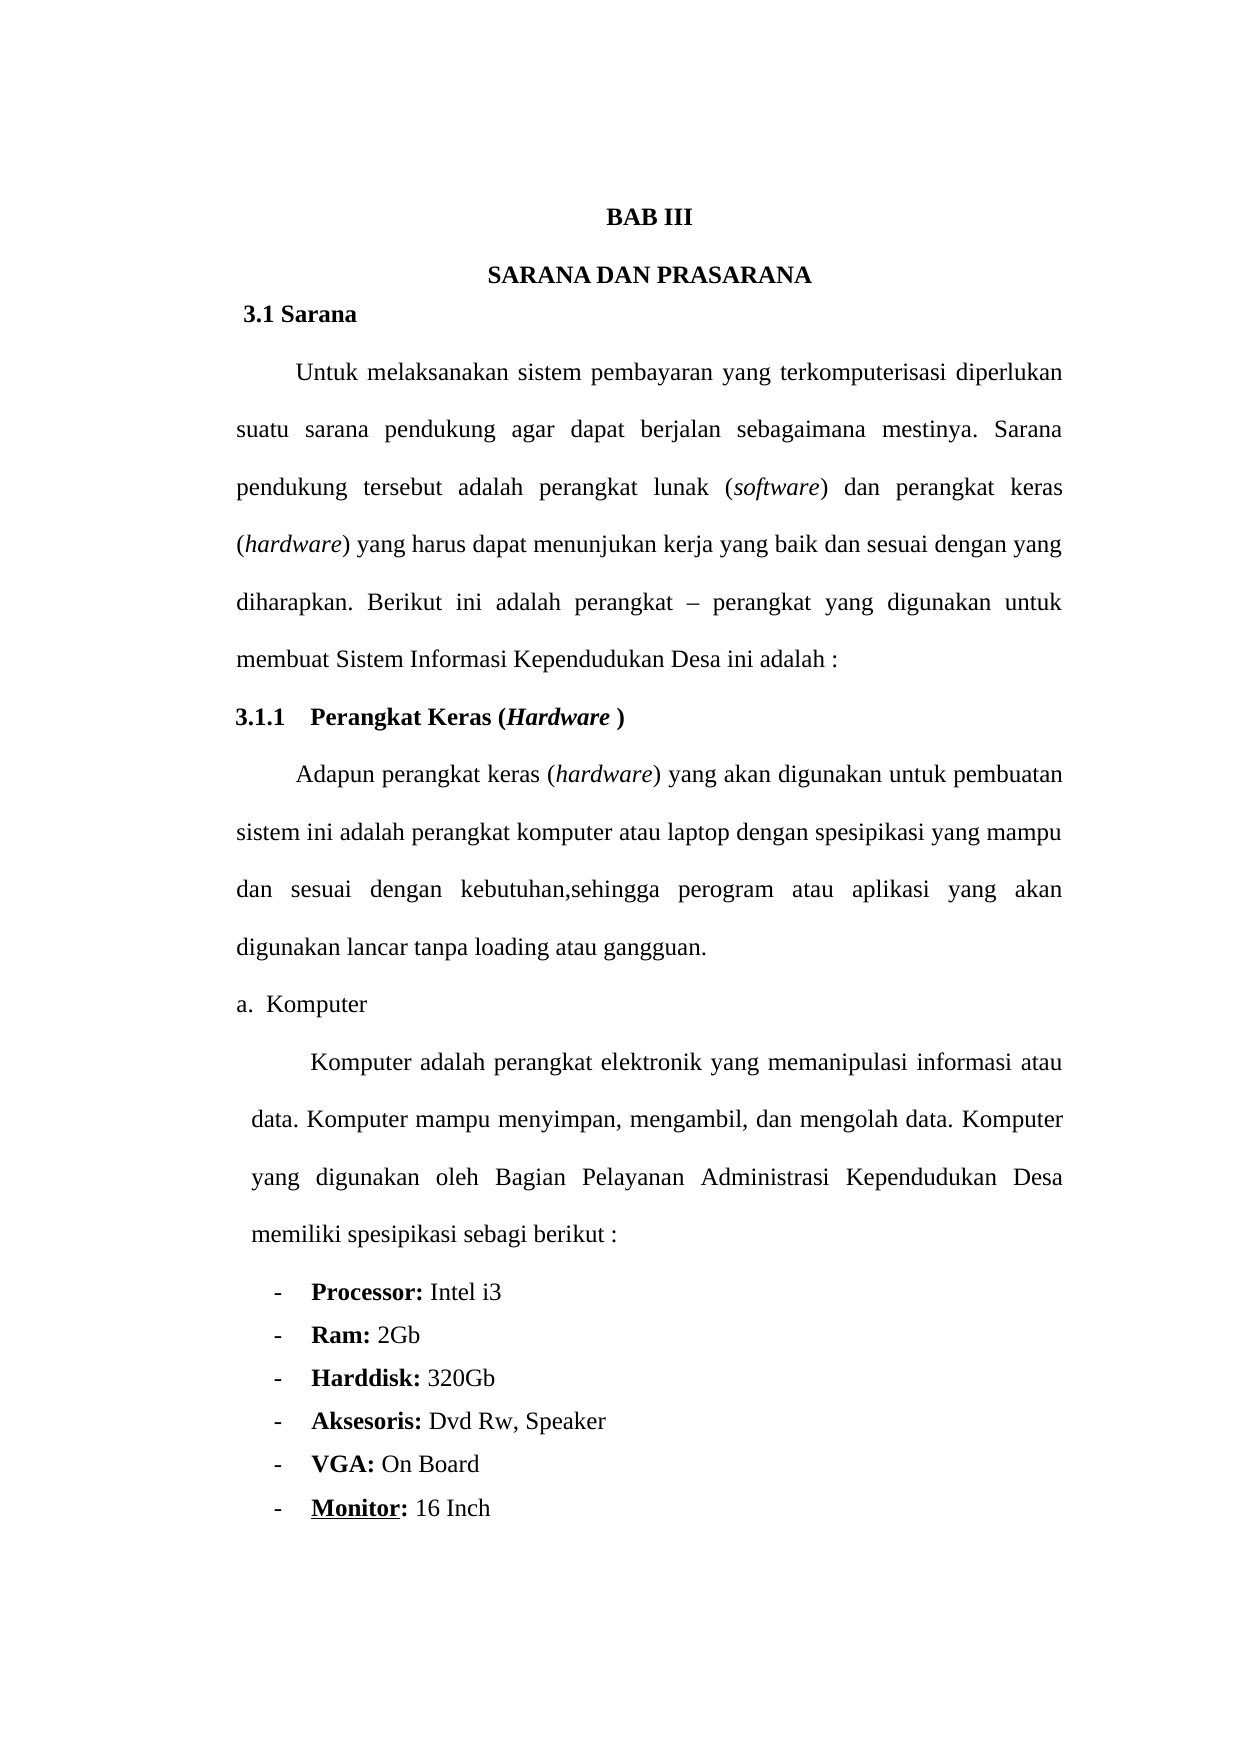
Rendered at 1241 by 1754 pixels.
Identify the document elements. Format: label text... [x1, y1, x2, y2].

list Komputer [236, 989, 1063, 1018]
list Harddisk: 320Gb [274, 1363, 1063, 1392]
subtitle SARANA DAN PRASARANA [236, 260, 1063, 289]
text Untuk melaksanakan sistem pembayaran yang terkomputerisasi diperlukan suatu sarana pendukung agar dapat berjalan sebagaimana mestinya. Sarana pendukung tersebut adalah perangkat lunak (software) dan perangkat keras (hardware) yang harus dapat menunjukan kerja yang baik dan sesuai dengan yang diharapkan. Berikut ini adalah perangkat – perangkat yang digunakan untuk membuat Sistem Informasi Kependudukan Desa ini adalah : [236, 357, 1063, 673]
list Ram: 2Gb [274, 1320, 1063, 1349]
list Perangkat Keras (Hardware ) [235, 702, 1063, 731]
list Processor: Intel i3 [274, 1277, 1063, 1306]
list Aksesoris: Dvd Rw, Speaker [274, 1406, 1063, 1435]
subtitle BAB III [236, 202, 1063, 231]
text Adapun perangkat keras (hardware) yang akan digunakan untuk pembuatan sistem ini adalah perangkat komputer atau laptop dengan spesipikasi yang mampu dan sesuai dengan kebutuhan,sehingga perogram atau aplikasi yang akan digunakan lancar tanpa loading atau gangguan. [236, 759, 1063, 961]
list Monitor: 16 Inch [274, 1493, 1063, 1521]
text Komputer adalah perangkat elektronik yang memanipulasi informasi atau data. Komputer mampu menyimpan, mengambil, dan mengolah data. Komputer yang digunakan oleh Bagian Pelayanan Administrasi Kependudukan Desa memiliki spesipikasi sebagi berikut : [251, 1047, 1063, 1248]
list Sarana [243, 299, 1063, 328]
list VGA: On Board [274, 1449, 1063, 1478]
